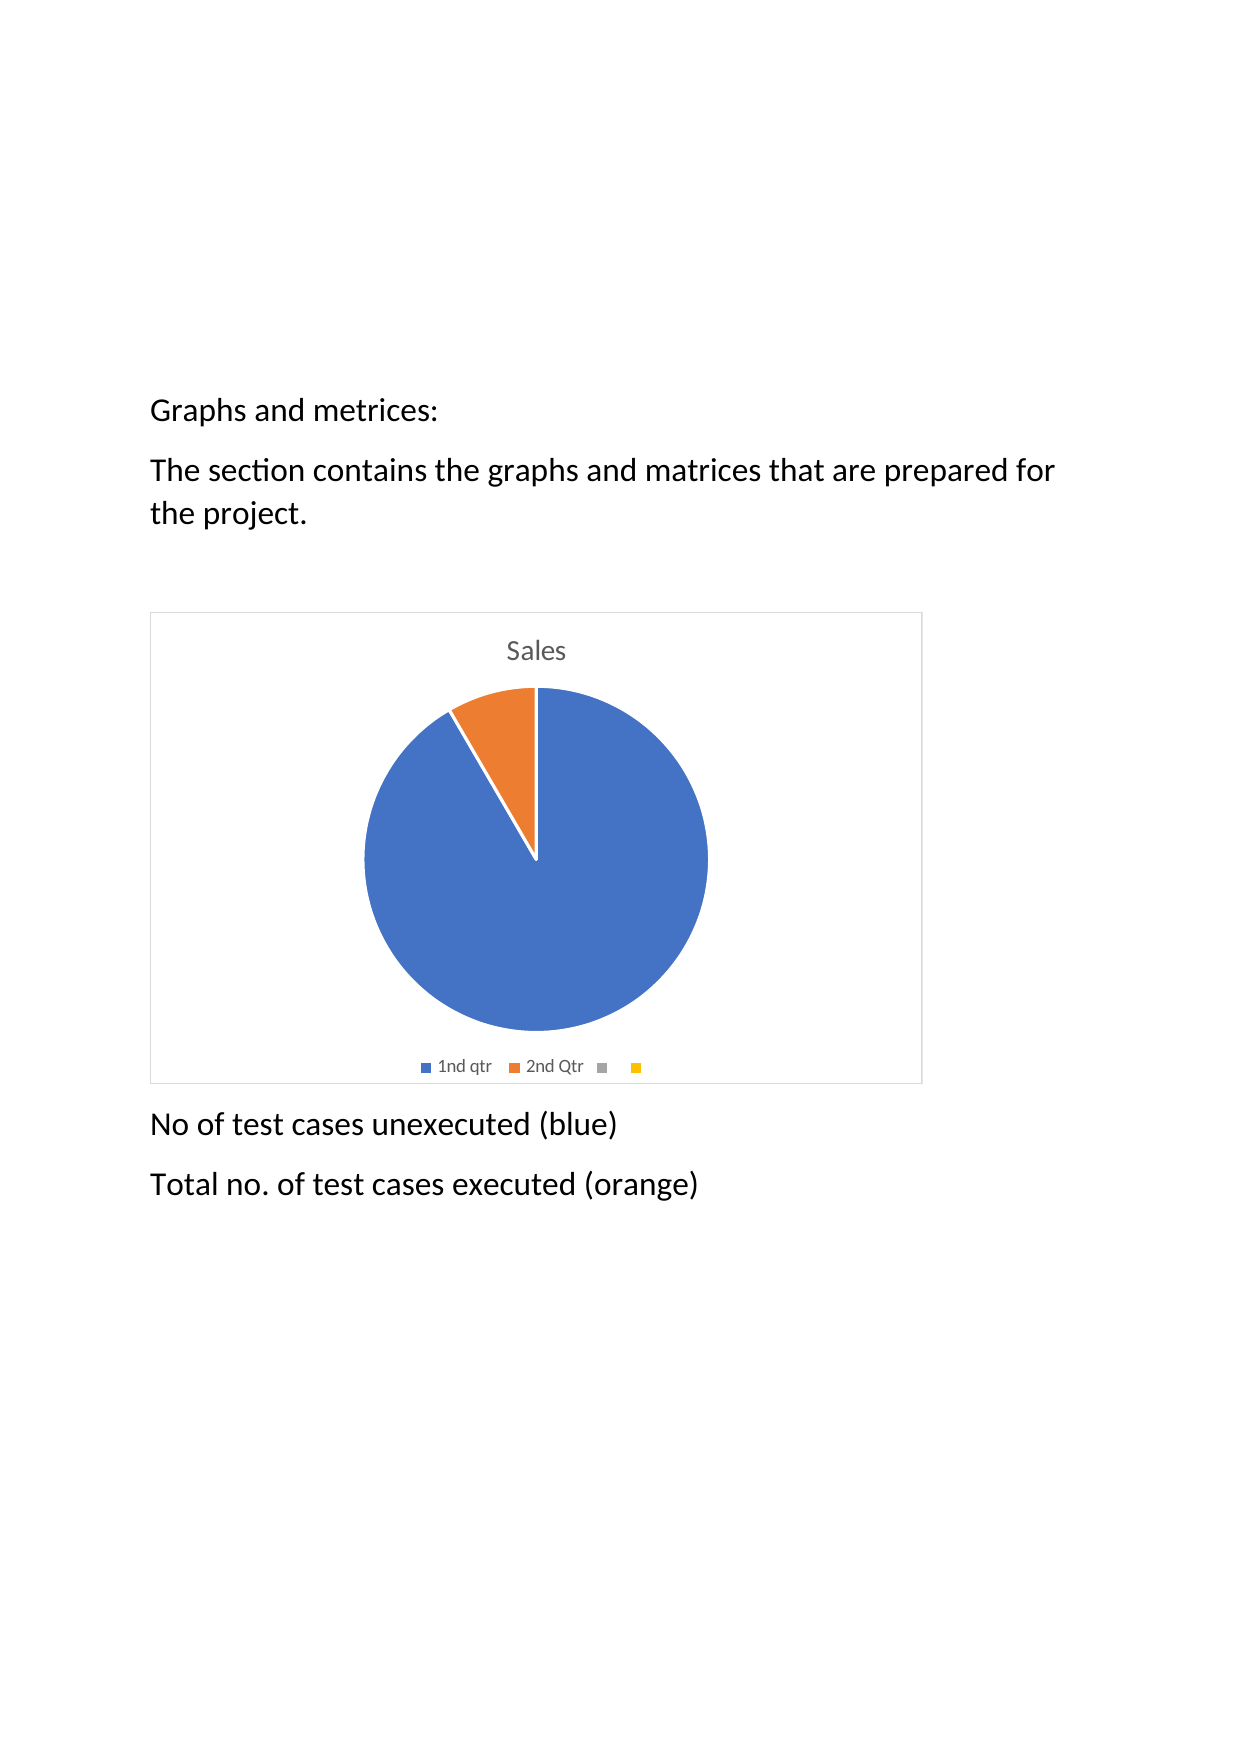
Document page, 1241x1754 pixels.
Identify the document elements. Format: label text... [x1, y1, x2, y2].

text The section contains the graphs and matrices that are prepared for the project. [150, 449, 1090, 533]
text Total no. of test cases executed (orange) [150, 1162, 1090, 1203]
text Graphs and metrices: [150, 389, 1090, 430]
text No of test cases unexecuted (blue) [150, 1103, 1090, 1143]
